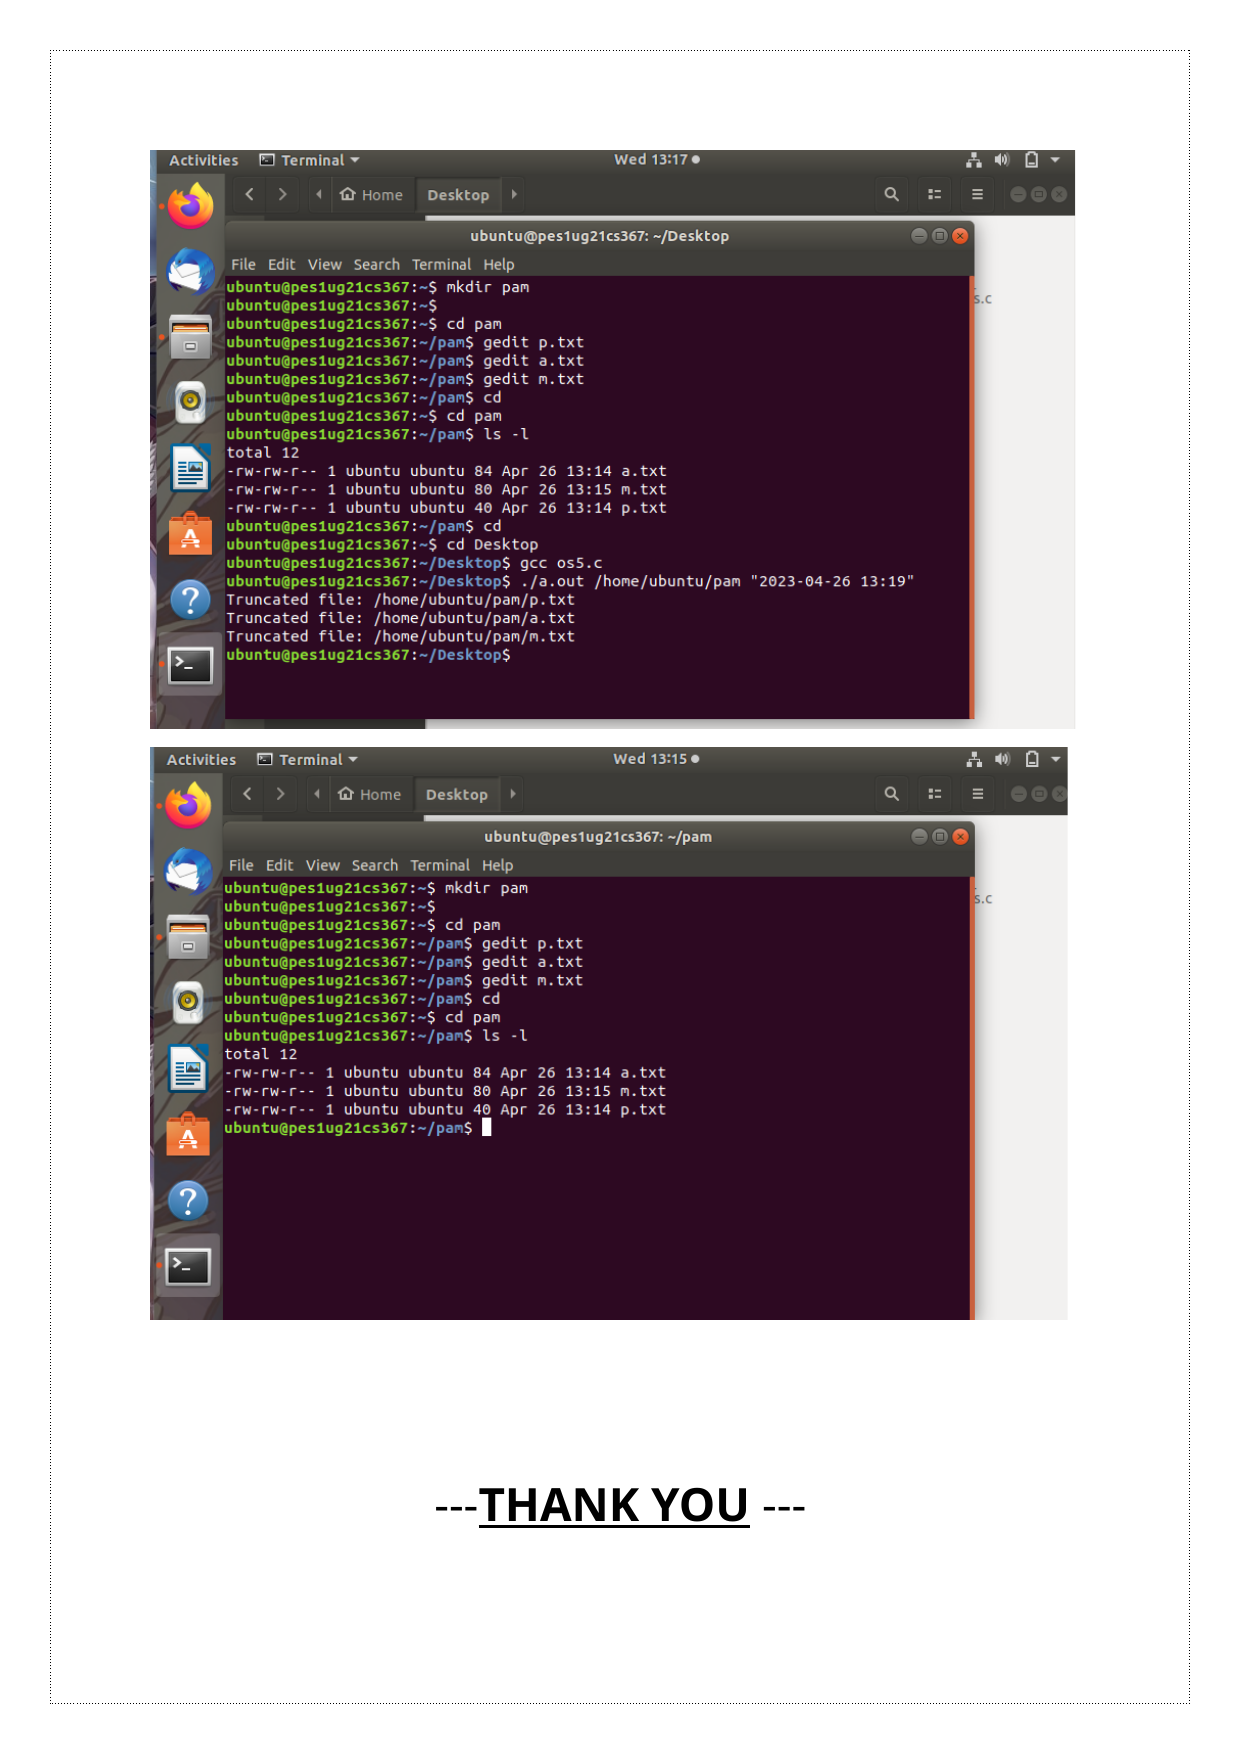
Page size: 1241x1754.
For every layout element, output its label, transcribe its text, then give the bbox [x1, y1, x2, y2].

text ---THANK YOU --- [150, 1472, 1090, 1534]
picture [150, 150, 1075, 729]
picture [150, 747, 1068, 1320]
